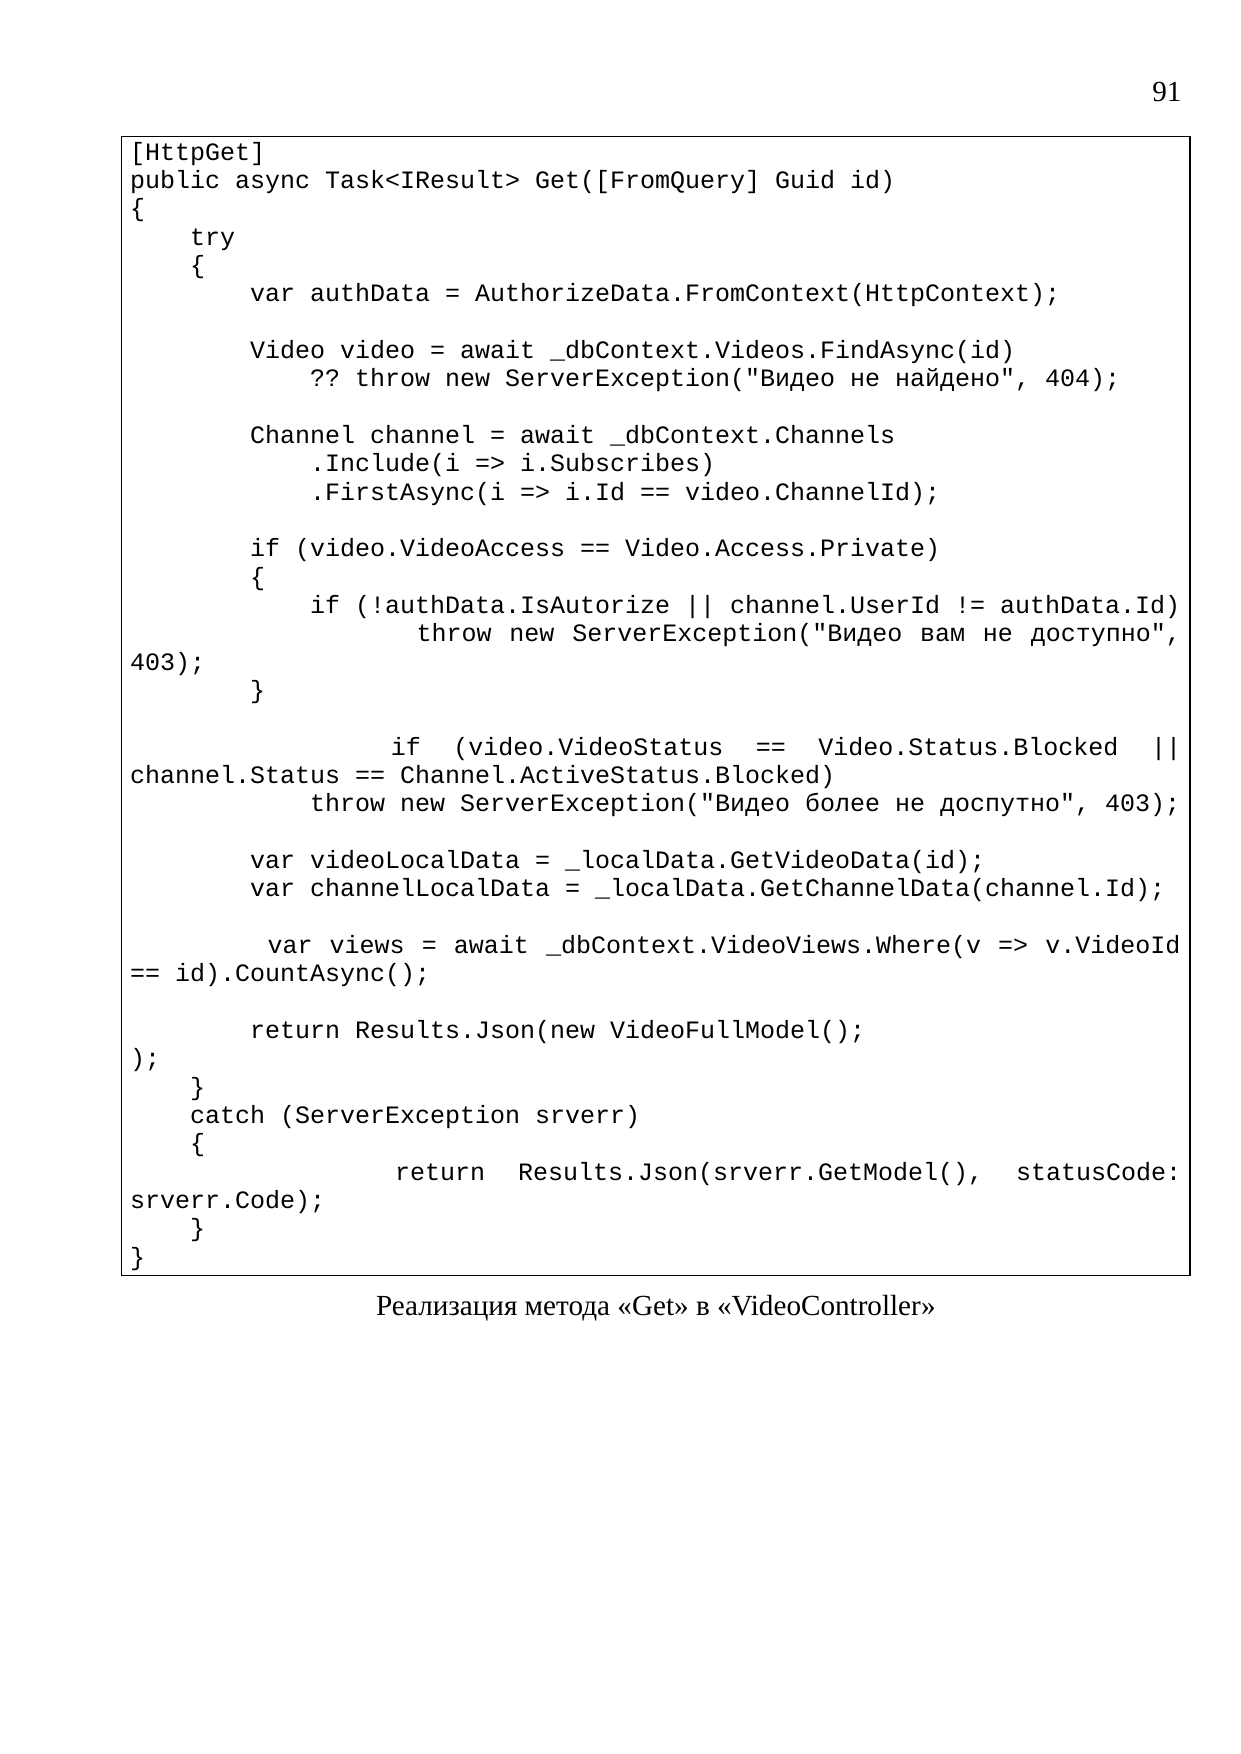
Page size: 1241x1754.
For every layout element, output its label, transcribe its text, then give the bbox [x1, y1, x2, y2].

text throw new ServerException("Видео вам не доступно", 403); [130, 621, 1181, 678]
text return Results.Json(srverr.GetModel(), statusCode: srverr.Code); [130, 1159, 1181, 1216]
text return Results.Json(new VideoFullModel(); [130, 1018, 1181, 1046]
text if (video.VideoStatus == Video.Status.Blocked || channel.Status == Channel.ActiveStatus.Blocked) [130, 734, 1181, 791]
text Channel channel = await _dbContext.Channels [130, 423, 1181, 451]
text public async Task<IResult> Get([FromQuery] Guid id) [130, 168, 1181, 196]
text .FirstAsync(i => i.Id == video.ChannelId); [130, 479, 1181, 508]
text var authData = AuthorizeData.FromContext(HttpContext); [130, 281, 1181, 309]
text ?? throw new ServerException("Видео не найдено", 404); [130, 366, 1181, 394]
text if (video.VideoAccess == Video.Access.Private) [130, 536, 1181, 564]
text } [130, 1074, 1181, 1103]
text } [122, 1241, 1189, 1275]
text { [130, 253, 1181, 281]
text try [130, 224, 1181, 253]
text { [130, 564, 1181, 593]
text Реализация метода «Get» в «VideoController» [130, 1288, 1181, 1322]
text var channelLocalData = _localData.GetChannelData(channel.Id); [130, 876, 1181, 904]
text { [130, 1131, 1181, 1159]
text var videoLocalData = _localData.GetVideoData(id); [130, 848, 1181, 876]
text } [130, 1216, 1181, 1241]
text if (!authData.IsAutorize || channel.UserId != authData.Id) [130, 593, 1181, 621]
text Video video = await _dbContext.Videos.FindAsync(id) [130, 338, 1181, 366]
text ); [130, 1046, 1181, 1074]
text throw new ServerException("Видео более не доспутно", 403); [130, 791, 1181, 819]
text } [130, 678, 1181, 706]
text var views = await _dbContext.VideoViews.Where(v => v.VideoId == id).CountAsync(); [130, 933, 1181, 989]
text [HttpGet] [122, 137, 1189, 168]
text { [130, 196, 1181, 224]
text .Include(i => i.Subscribes) [130, 451, 1181, 479]
text catch (ServerException srverr) [130, 1103, 1181, 1131]
